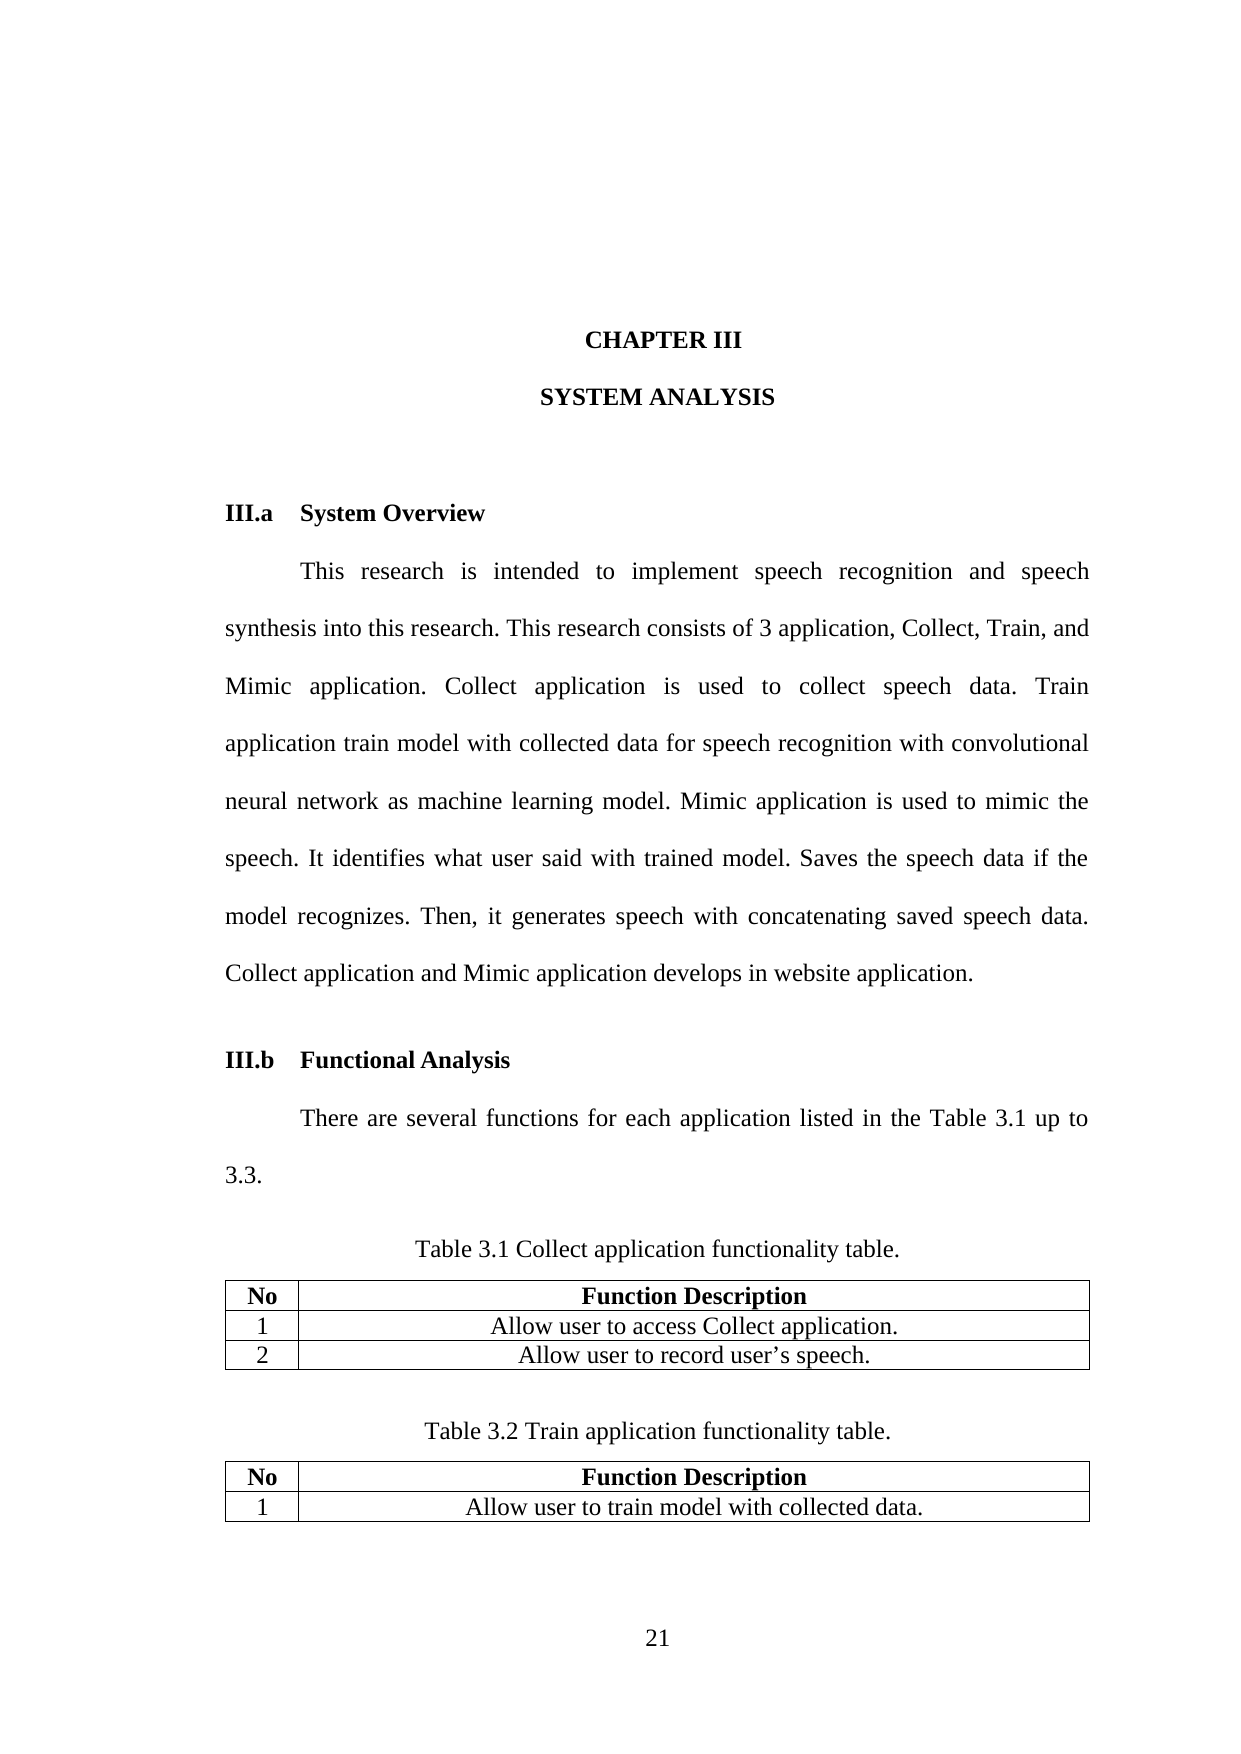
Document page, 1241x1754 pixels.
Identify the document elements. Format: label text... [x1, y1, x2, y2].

table_cell 1 [226, 1492, 298, 1521]
subtitle SYSTEM ANALYSIS [225, 325, 1090, 411]
table_cell Allow user to train model with collected data. [299, 1492, 1089, 1521]
table_header Function Description [299, 1281, 1089, 1310]
text Table 3.2 Train application functionality table. [225, 1416, 1090, 1444]
table_cell Allow user to access Collect application. [299, 1311, 1089, 1339]
table_cell Allow user to record user’s speech. [299, 1341, 1089, 1369]
table_header Function Description [299, 1462, 1089, 1491]
subtitle Functional Analysis [225, 1045, 1090, 1074]
subtitle System Overview [225, 498, 1090, 527]
text There are several functions for each application listed in the Table 3.1 up to 3.3. [225, 1103, 1090, 1189]
table_header No [226, 1462, 298, 1491]
table_header No [226, 1281, 298, 1310]
table_cell 1 [226, 1311, 298, 1339]
text This research is intended to implement speech recognition and speech synthesis into this research. This research consists of 3 application, Collect, Train, and Mimic application. Collect application is used to collect speech data. Train application train model with collected data for speech recognition with convolutional neural network as machine learning model. Mimic application is used to mimic the speech. It identifies what user said with trained model. Saves the speech data if the model recognizes. Then, it generates speech with concatenating saved speech data. Collect application and Mimic application develops in website application. [225, 556, 1090, 987]
table_cell 2 [226, 1341, 298, 1369]
text Table 3.1 Collect application functionality table. [225, 1234, 1090, 1263]
